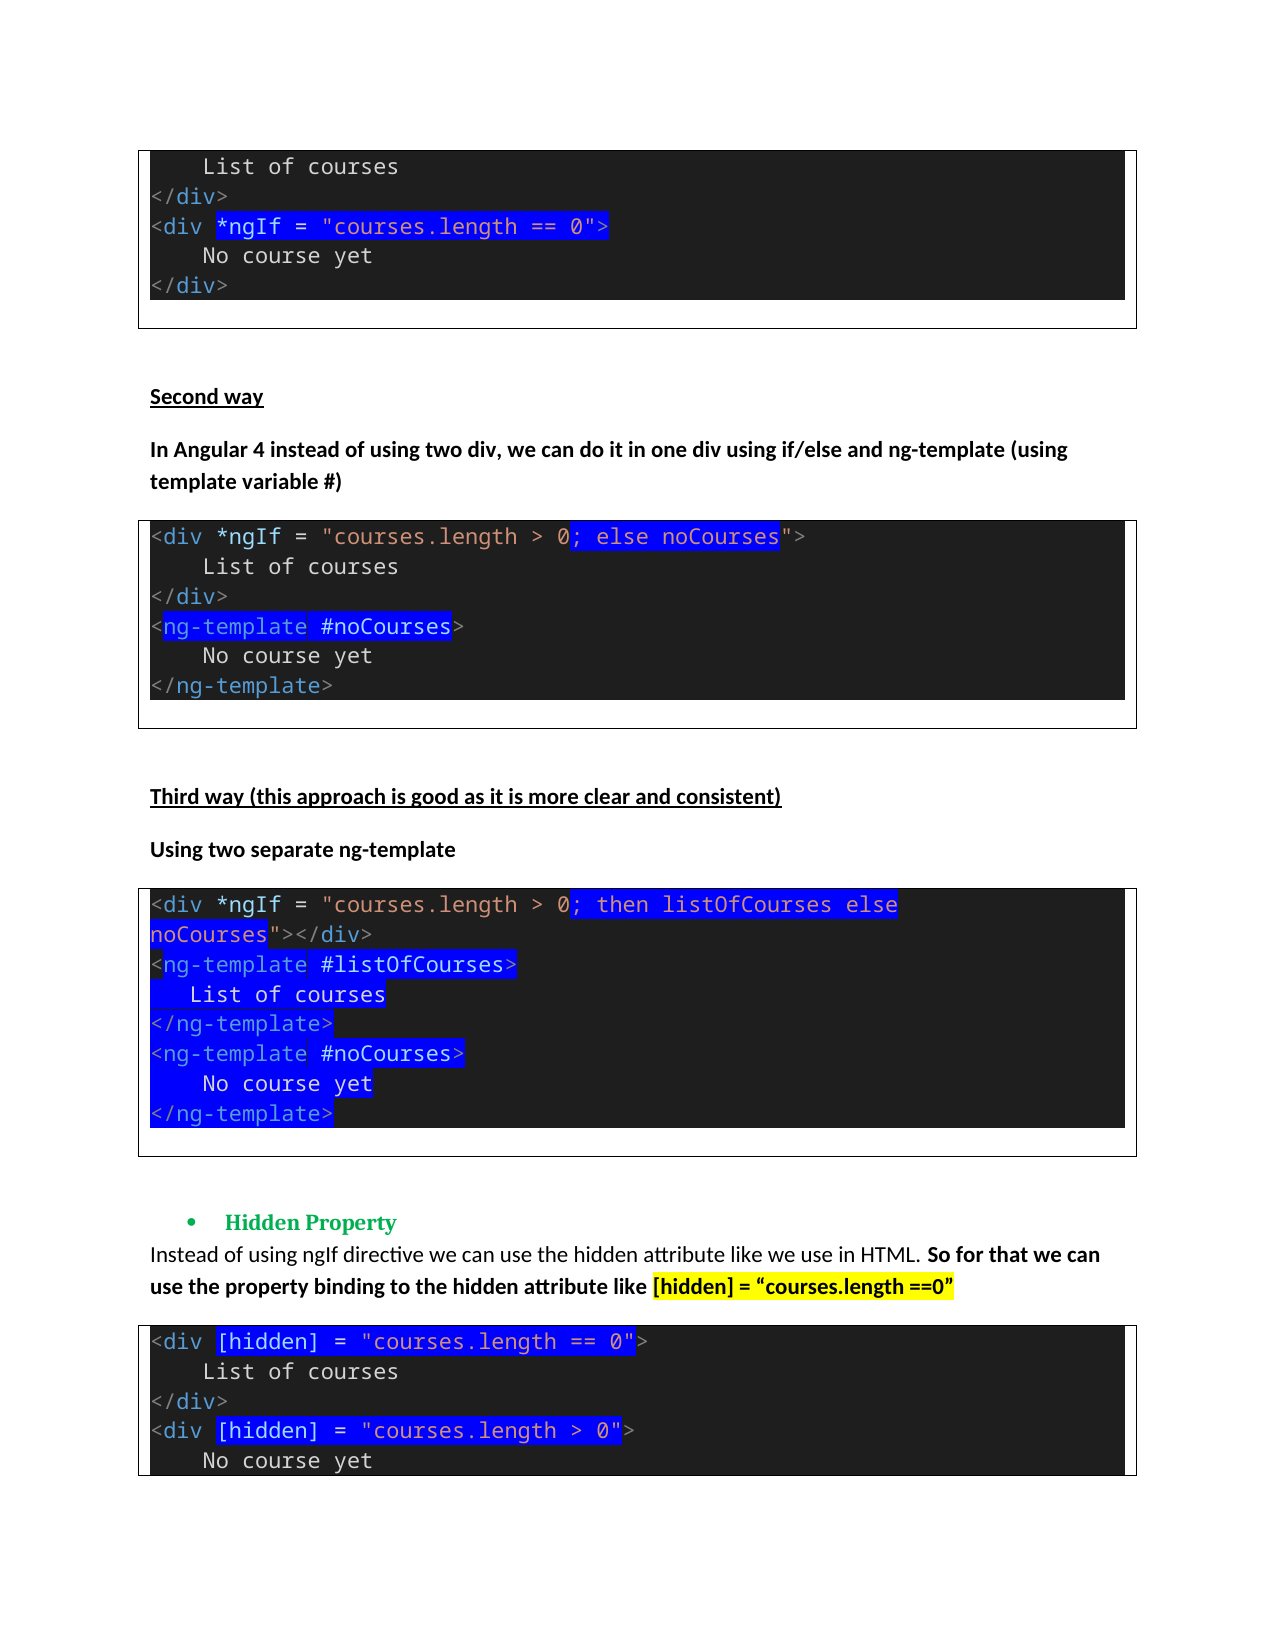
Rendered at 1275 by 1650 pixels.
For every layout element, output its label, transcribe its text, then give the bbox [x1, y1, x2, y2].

text Instead of using ngIf directive we can use the hidden attribute like we use in HTML. So for that we can use the property binding to the hidden attribute like [hidden] = “courses.length ==0” [150, 1240, 1125, 1300]
text Third way (this approach is good as it is more clear and consistent) [150, 782, 1125, 810]
text Using two separate ng-template [150, 835, 1125, 863]
subtitle Hidden Property [187, 1210, 1125, 1236]
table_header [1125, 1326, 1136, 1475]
table_header <div *ngIf = "courses.length > 0; else noCourses"> List of courses </div> <ng-template #noCourses> No course yet </ng-template> [139, 521, 1136, 728]
table_header <div *ngIf = "courses.length > 0; then listOfCourses else noCourses"></div> <ng-template #listOfCourses> List of courses </ng-template> <ng-template #noCourses> No course yet </ng-template> [139, 889, 1136, 1156]
text Second way [150, 382, 1125, 410]
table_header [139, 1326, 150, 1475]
text In Angular 4 instead of using two div, we can do it in one div using if/else and ng-template (using template variable #) [150, 435, 1125, 495]
table_header <div *ngIf = "courses.length > 0"> List of courses </div> <div *ngIf = "courses.length == 0"> No course yet </div> [139, 151, 1136, 328]
